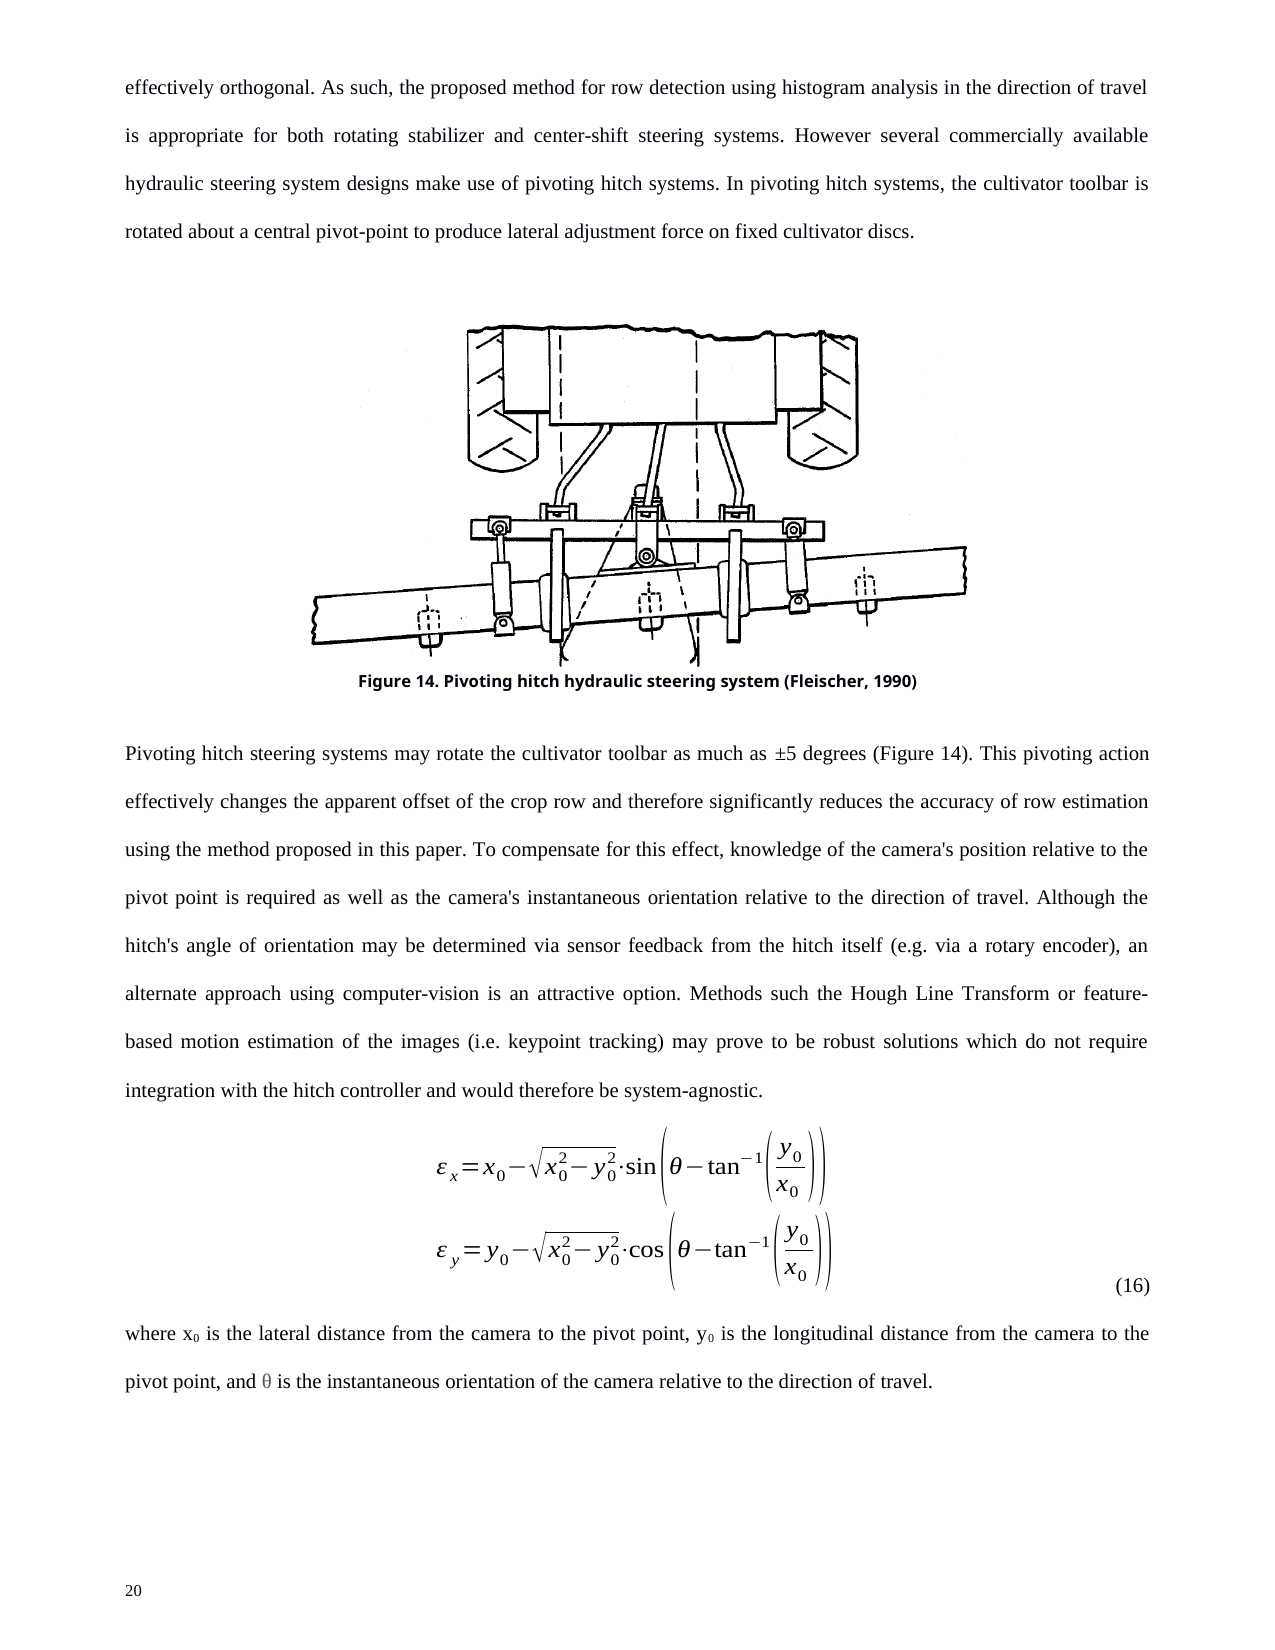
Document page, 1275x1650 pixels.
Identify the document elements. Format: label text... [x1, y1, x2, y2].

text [125, 75, 1150, 243]
text where x0 is the lateral distance from the camera to the pivot point, y0 is the longitudinal distance from the camera to the pivot point, and θ is the instantaneous orientation of the camera relative to the direction of travel. [125, 1321, 1150, 1393]
text Figure 14. Pivoting hitch hydraulic steering system (Fleischer, 1990) [125, 670, 1150, 693]
picture [298, 315, 977, 670]
text (16) [125, 1126, 1150, 1297]
text Pivoting hitch steering systems may rotate the cultivator toolbar as much as ±5 degrees (Figure 14). This pivoting action effectively changes the apparent offset of the crop row and therefore significantly reduces the accuracy of row estimation using the method proposed in this paper. To compensate for this effect, knowledge of the camera's position relative to the pivot point is required as well as the camera's instantaneous orientation relative to the direction of travel. Although the hitch's angle of orientation may be determined via sensor feedback from the hitch itself (e.g. via a rotary encoder), an alternate approach using computer-vision is an attractive option. Methods such the Hough Line Transform or feature-based motion estimation of the images (i.e. keypoint tracking) may prove to be robust solutions which do not require integration with the hitch controller and would therefore be system-agnostic. [125, 741, 1150, 1102]
